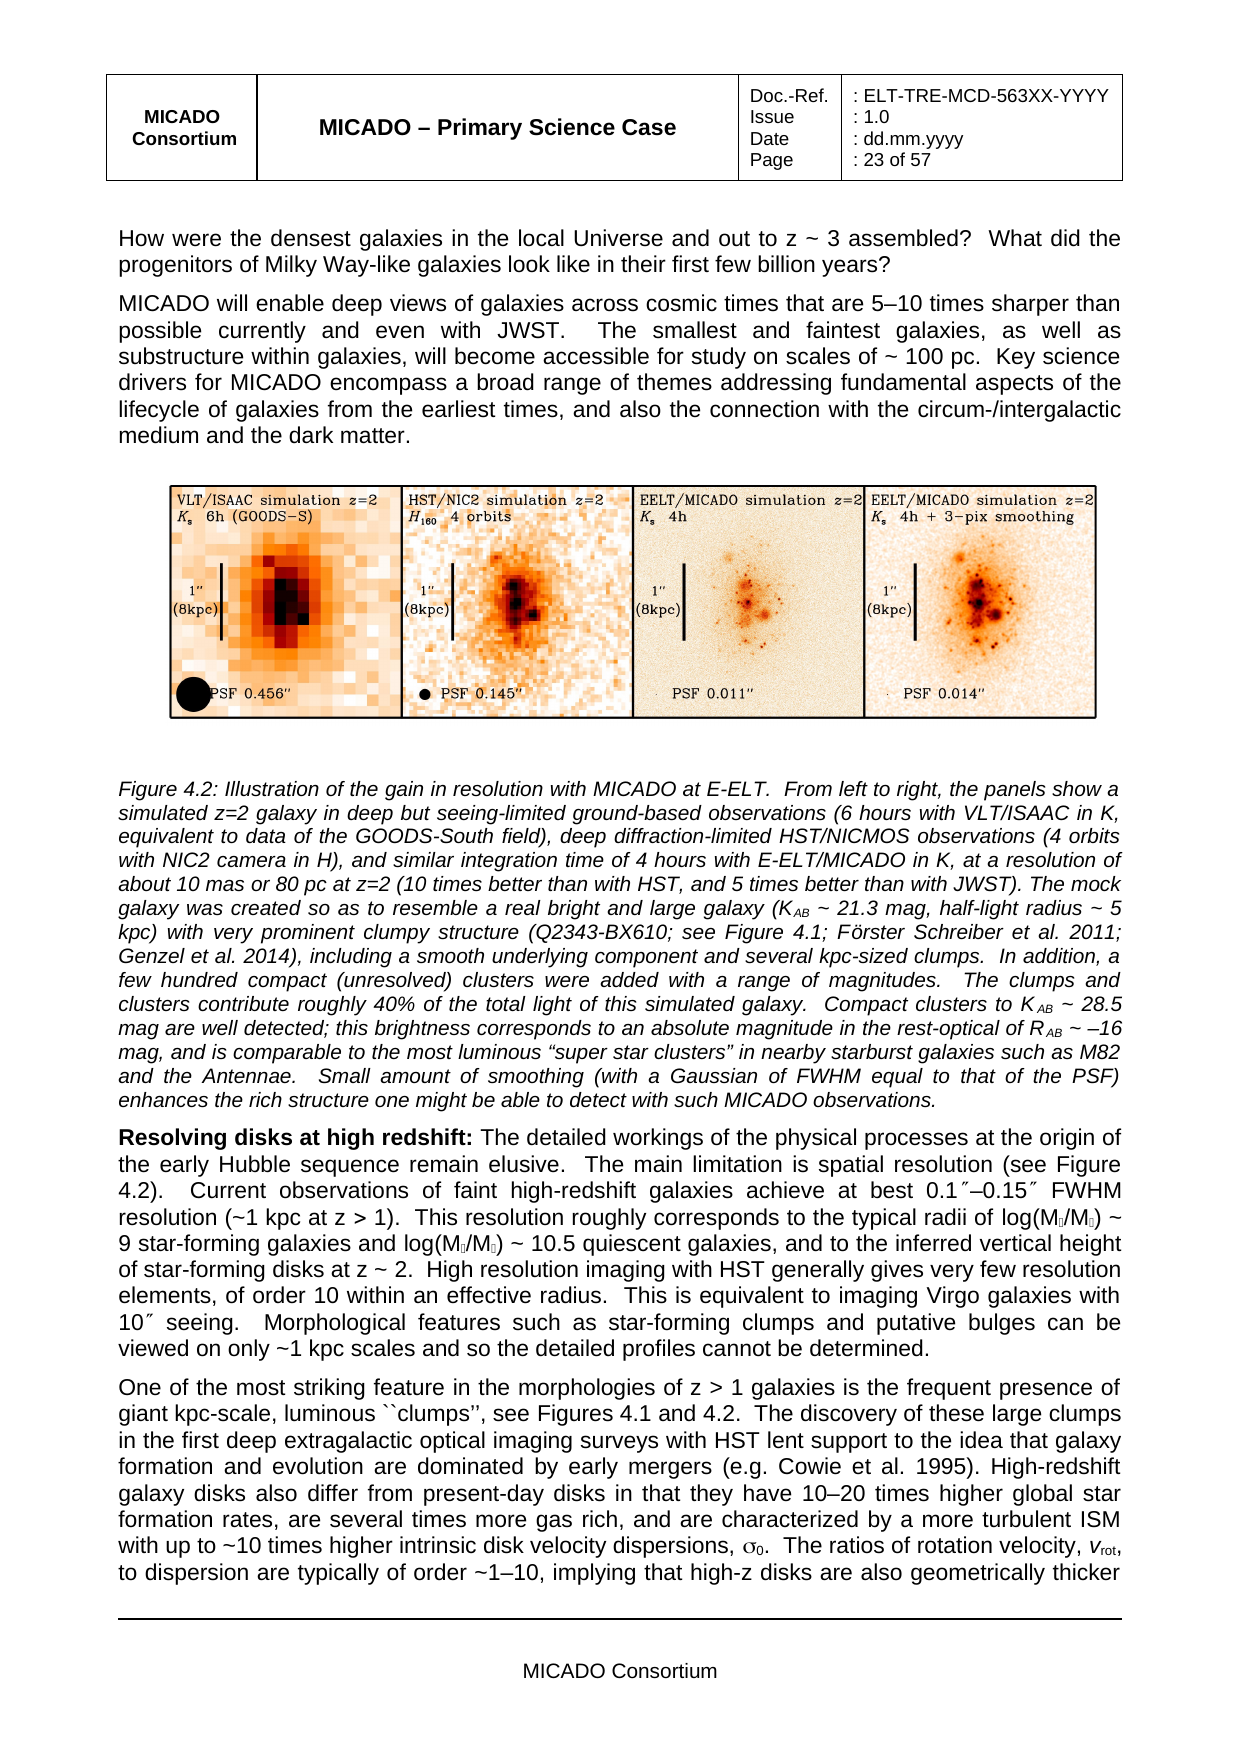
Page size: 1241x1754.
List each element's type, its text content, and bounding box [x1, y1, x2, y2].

text Resolving disks at high redshift: The detailed workings of the physical processes at the origin of the early Hubble sequence remain elusive. The main limitation is spatial resolution (see Figure 4.2). Current observations of faint high-redshift galaxies achieve at best 0.1–0.15 FWHM resolution (~1 kpc at z 1). This resolution roughly corresponds to the typical radii of log(M/M) ~ 9 star-forming galaxies and log(M/M) ~ 10.5 quiescent galaxies, and to the inferred vertical height of star-forming disks at z ~ 2. High resolution imaging with HST generally gives very few resolution elements, of order 10 within an effective radius. This is equivalent to imaging Virgo galaxies with 10 seeing. Morphological features such as star-forming clumps and putative bulges can be viewed on only ~1 kpc scales and so the detailed profiles cannot be determined. [118, 1124, 1122, 1362]
text MICADO will enable deep views of galaxies across cosmic times that are 5–10 times sharper than possible currently and even with JWST. The smallest and faintest galaxies, as well as substructure within galaxies, will become accessible for study on scales of ~ 100 pc. Key science drivers for MICADO encompass a broad range of themes addressing fundamental aspects of the lifecycle of galaxies from the earliest times, and also the connection with the circum-/intergalactic medium and the dark matter. [118, 290, 1122, 448]
picture [164, 481, 1100, 726]
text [118, 225, 1122, 278]
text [118, 1374, 1122, 1585]
text Figure 4.2: Illustration of the gain in resolution with MICADO at E-ELT. From left to right, the panels show a simulated z=2 galaxy in deep but seeing-limited ground-based observations (6 hours with VLT/ISAAC in K, equivalent to data of the GOODS-South field), deep diffraction-limited HST/NICMOS observations (4 orbits with NIC2 camera in H), and similar integration time of 4 hours with E-ELT/MICADO in K, at a resolution of about 10 mas or 80 pc at z=2 (10 times better than with HST, and 5 times better than with JWST). The mock galaxy was created so as to resemble a real bright and large galaxy (KAB ~ 21.3 mag, half-light radius ~ 5 kpc) with very prominent clumpy structure (Q2343-BX610; see Figure 4.1; Förster Schreiber et al. 2011; Genzel et al. 2014), including a smooth underlying component and several kpc-sized clumps. In addition, a few hundred compact (unresolved) clusters were added with a range of magnitudes. The clumps and clusters contribute roughly 40% of the total light of this simulated galaxy. Compact clusters to KAB ~ 28.5 mag are well detected; this brightness corresponds to an absolute magnitude in the rest-optical of RAB ~ –16 mag, and is comparable to the most luminous “super star clusters” in nearby starburst galaxies such as M82 and the Antennae. Small amount of smoothing (with a Gaussian of FWHM equal to that of the PSF) enhances the rich structure one might be able to detect with such MICADO observations. [118, 776, 1122, 1112]
